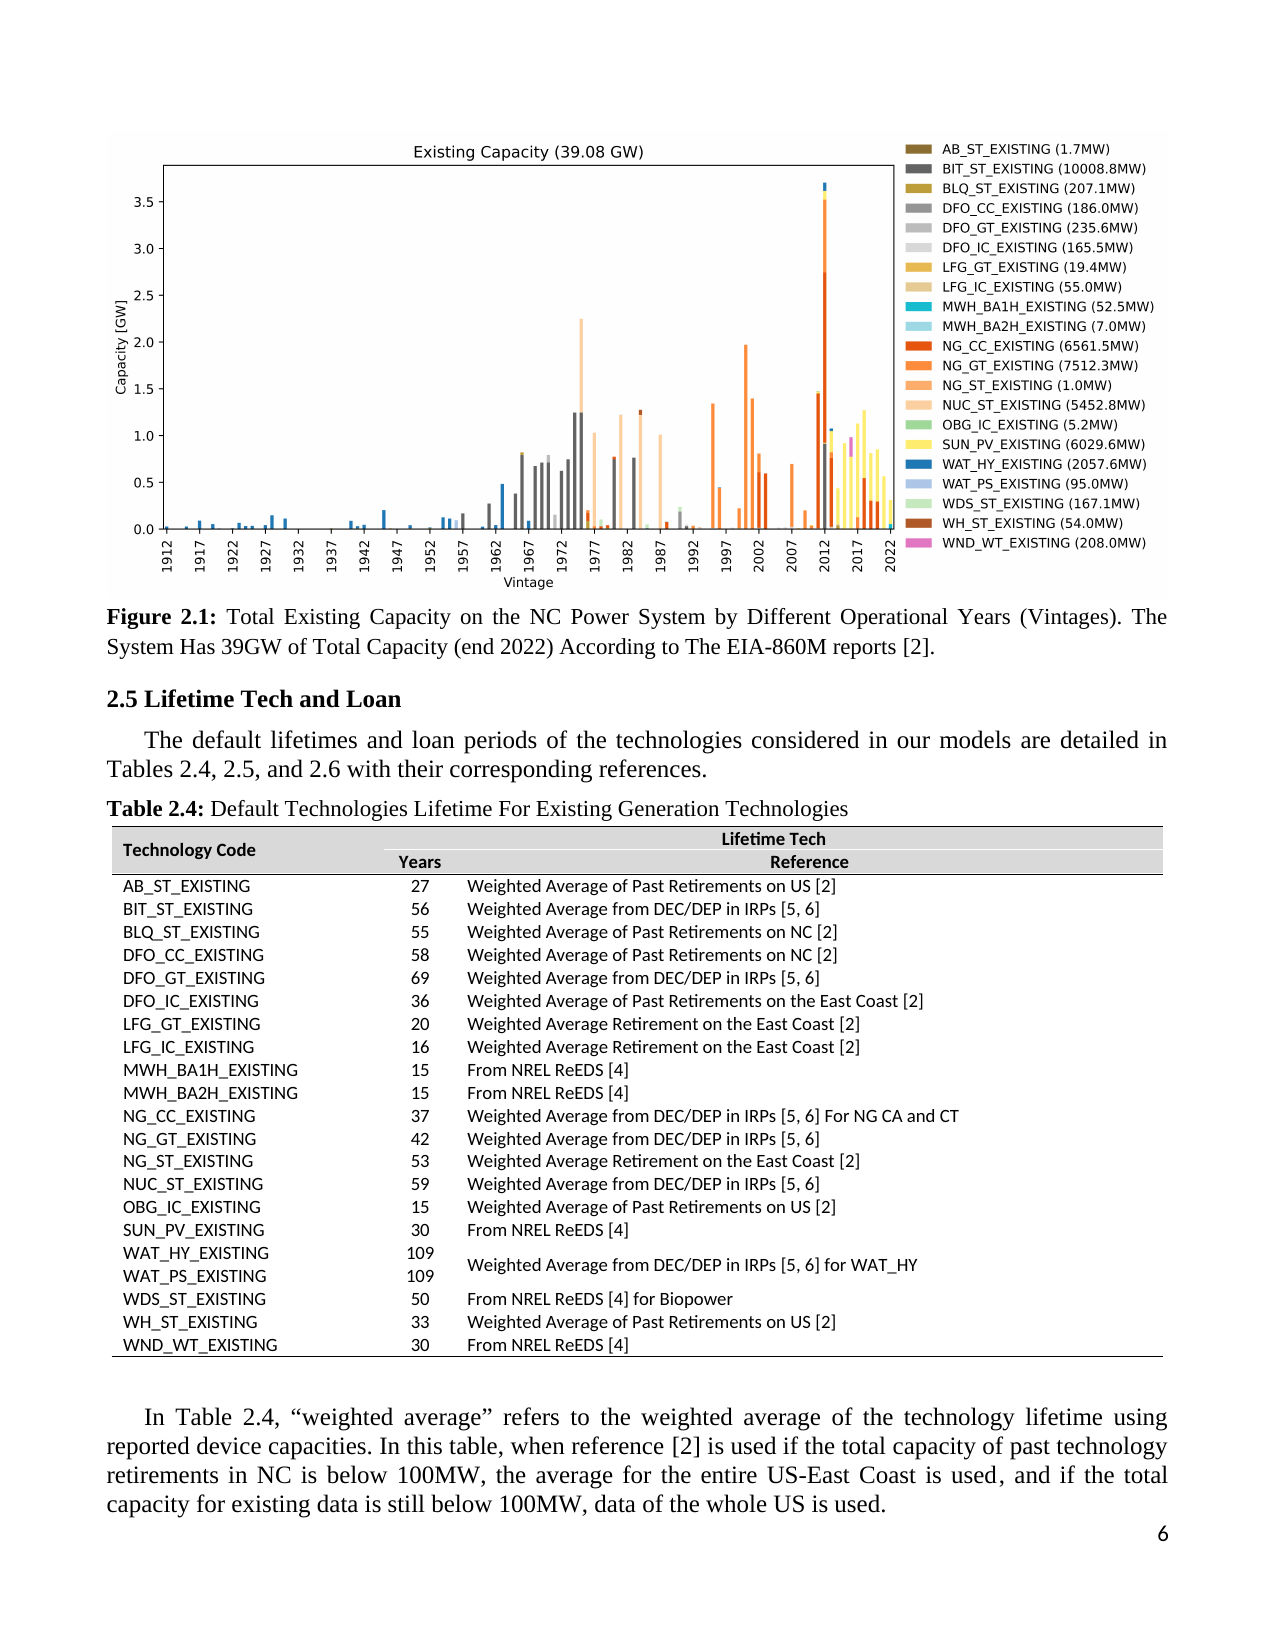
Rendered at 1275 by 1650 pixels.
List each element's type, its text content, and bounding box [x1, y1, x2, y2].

table_cell AB_ST_EXISTING [112, 875, 384, 897]
table_cell 33 [384, 1310, 456, 1333]
table_cell From NREL ReEDS [456, 1333, 1163, 1356]
table_cell Weighted Average from DEC/DEP in IRPs [456, 1127, 1163, 1149]
table_cell 53 [384, 1150, 456, 1172]
table_cell 15 [384, 1081, 456, 1104]
table_cell Weighted Average from DEC/DEP in IRPs [456, 898, 1163, 920]
table_cell 15 [384, 1058, 456, 1081]
table_cell NG_ST_EXISTING [112, 1150, 384, 1172]
table_header Technology Code [112, 827, 384, 873]
table_cell 56 [384, 898, 456, 920]
table_cell Weighted Average Retirement on the East Coast [456, 1035, 1163, 1058]
table_cell 42 [384, 1127, 456, 1149]
picture [106, 130, 1169, 599]
table_cell WH_ST_EXISTING [112, 1310, 384, 1333]
table_cell Weighted Average of Past Retirements on NC [456, 943, 1163, 966]
table_cell LFG_IC_EXISTING [112, 1035, 384, 1058]
table_cell WAT_PS_EXISTING [112, 1264, 384, 1287]
table_cell LFG_GT_EXISTING [112, 1012, 384, 1035]
table_cell Weighted Average of Past Retirements on US [456, 1195, 1163, 1218]
table_cell 15 [384, 1195, 456, 1218]
table_cell 20 [384, 1012, 456, 1035]
table_cell 50 [384, 1287, 456, 1310]
table_cell 36 [384, 989, 456, 1012]
table_cell 27 [384, 875, 456, 897]
table_cell Weighted Average of Past Retirements on the East Coast [456, 989, 1163, 1012]
table_cell From NREL ReEDS for Biopower [456, 1287, 1163, 1310]
table_cell Weighted Average Retirement on the East Coast [456, 1012, 1163, 1035]
text Table 2.4: Default Technologies Lifetime For Existing Generation Technologies [106, 795, 1169, 822]
table_cell OBG_IC_EXISTING [112, 1195, 384, 1218]
table_cell 59 [384, 1173, 456, 1195]
table_cell Weighted Average from DEC/DEP in IRPs for WAT_HY [456, 1241, 1163, 1287]
table_cell 16 [384, 1035, 456, 1058]
table_cell Weighted Average of Past Retirements on US [456, 1310, 1163, 1333]
text The default lifetimes and loan periods of the technologies considered in our models are detailed in Tables 2.4, 2.5, and 2.6 with their corresponding references. [106, 725, 1169, 783]
table_cell NG_GT_EXISTING [112, 1127, 384, 1149]
table_cell From NREL ReEDS [456, 1218, 1163, 1241]
table_cell NUC_ST_EXISTING [112, 1173, 384, 1195]
table_cell 58 [384, 943, 456, 966]
table_cell Weighted Average from DEC/DEP in IRPs [456, 1173, 1163, 1195]
table_cell DFO_IC_EXISTING [112, 989, 384, 1012]
table_cell DFO_GT_EXISTING [112, 966, 384, 989]
table_cell From NREL ReEDS [456, 1058, 1163, 1081]
text Figure 2.1: Total Existing Capacity on the NC Power System by Different Operational Years (Vintages). The System Has 39GW of Total Capacity (end 2022) According to The EIA-860M reports . [106, 603, 1169, 659]
table_cell Reference [456, 850, 1163, 873]
table_cell 37 [384, 1104, 456, 1127]
table_cell BIT_ST_EXISTING [112, 898, 384, 920]
table_cell BLQ_ST_EXISTING [112, 920, 384, 943]
table_cell 30 [384, 1218, 456, 1241]
table_cell 109 [384, 1241, 456, 1264]
table_cell WAT_HY_EXISTING [112, 1241, 384, 1264]
table_cell 109 [384, 1264, 456, 1287]
table_header Lifetime Tech [384, 827, 1163, 849]
table_cell 69 [384, 966, 456, 989]
table_cell MWH_BA1H_EXISTING [112, 1058, 384, 1081]
table_cell Weighted Average of Past Retirements on NC [456, 920, 1163, 943]
list Lifetime Tech and Loan [106, 684, 1169, 713]
text In Table 2.4, “weighted average” refers to the weighted average of the technology lifetime using reported device capacities. In this table, when reference is used if the total capacity of past technology retirements in NC is below 100MW, the average for the entire US-East Coast is used, and if the total capacity for existing data is still below 100MW, data of the whole US is used. [106, 1402, 1169, 1517]
table_cell DFO_CC_EXISTING [112, 943, 384, 966]
table_cell Years [384, 850, 456, 873]
table_cell 30 [384, 1333, 456, 1356]
table_cell WND_WT_EXISTING [112, 1333, 384, 1356]
table_cell SUN_PV_EXISTING [112, 1218, 384, 1241]
table_cell NG_CC_EXISTING [112, 1104, 384, 1127]
table_cell 55 [384, 920, 456, 943]
table_cell Weighted Average of Past Retirements on US [456, 875, 1163, 897]
table_cell MWH_BA2H_EXISTING [112, 1081, 384, 1104]
table_cell WDS_ST_EXISTING [112, 1287, 384, 1310]
table_cell Weighted Average from DEC/DEP in IRPs [456, 966, 1163, 989]
table_cell Weighted Average Retirement on the East Coast [456, 1150, 1163, 1172]
table_cell Weighted Average from DEC/DEP in IRPs For NG CA and CT [456, 1104, 1163, 1127]
table_cell From NREL ReEDS [456, 1081, 1163, 1104]
